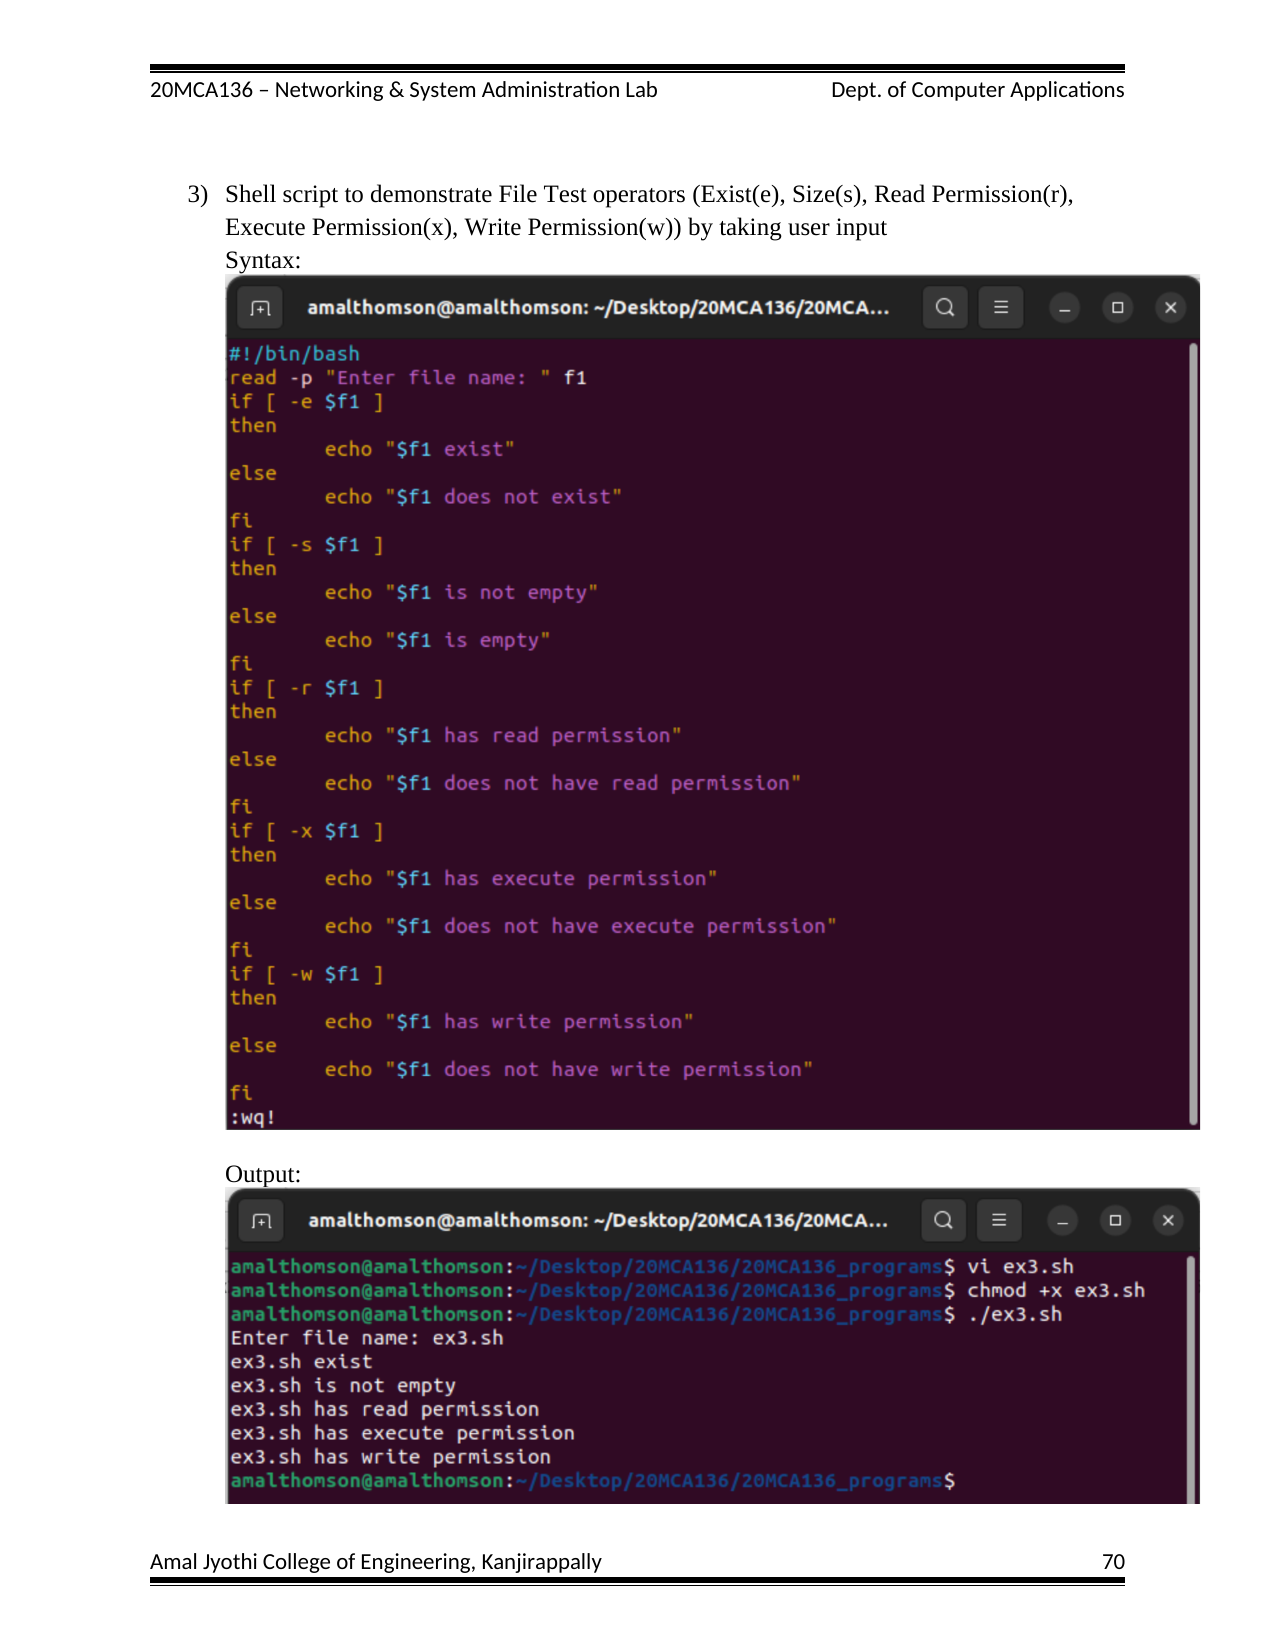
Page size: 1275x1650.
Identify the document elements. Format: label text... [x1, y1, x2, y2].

picture [225, 1187, 1200, 1504]
picture [225, 274, 1200, 1130]
list Syntax: [225, 245, 1125, 274]
list Shell script to demonstrate File Test operators (Exist(e), Size(s), Read Permission(r), Execute Permission(x), Write Permission(w)) by taking user input [187, 179, 1125, 241]
list Output: [225, 1159, 1125, 1187]
